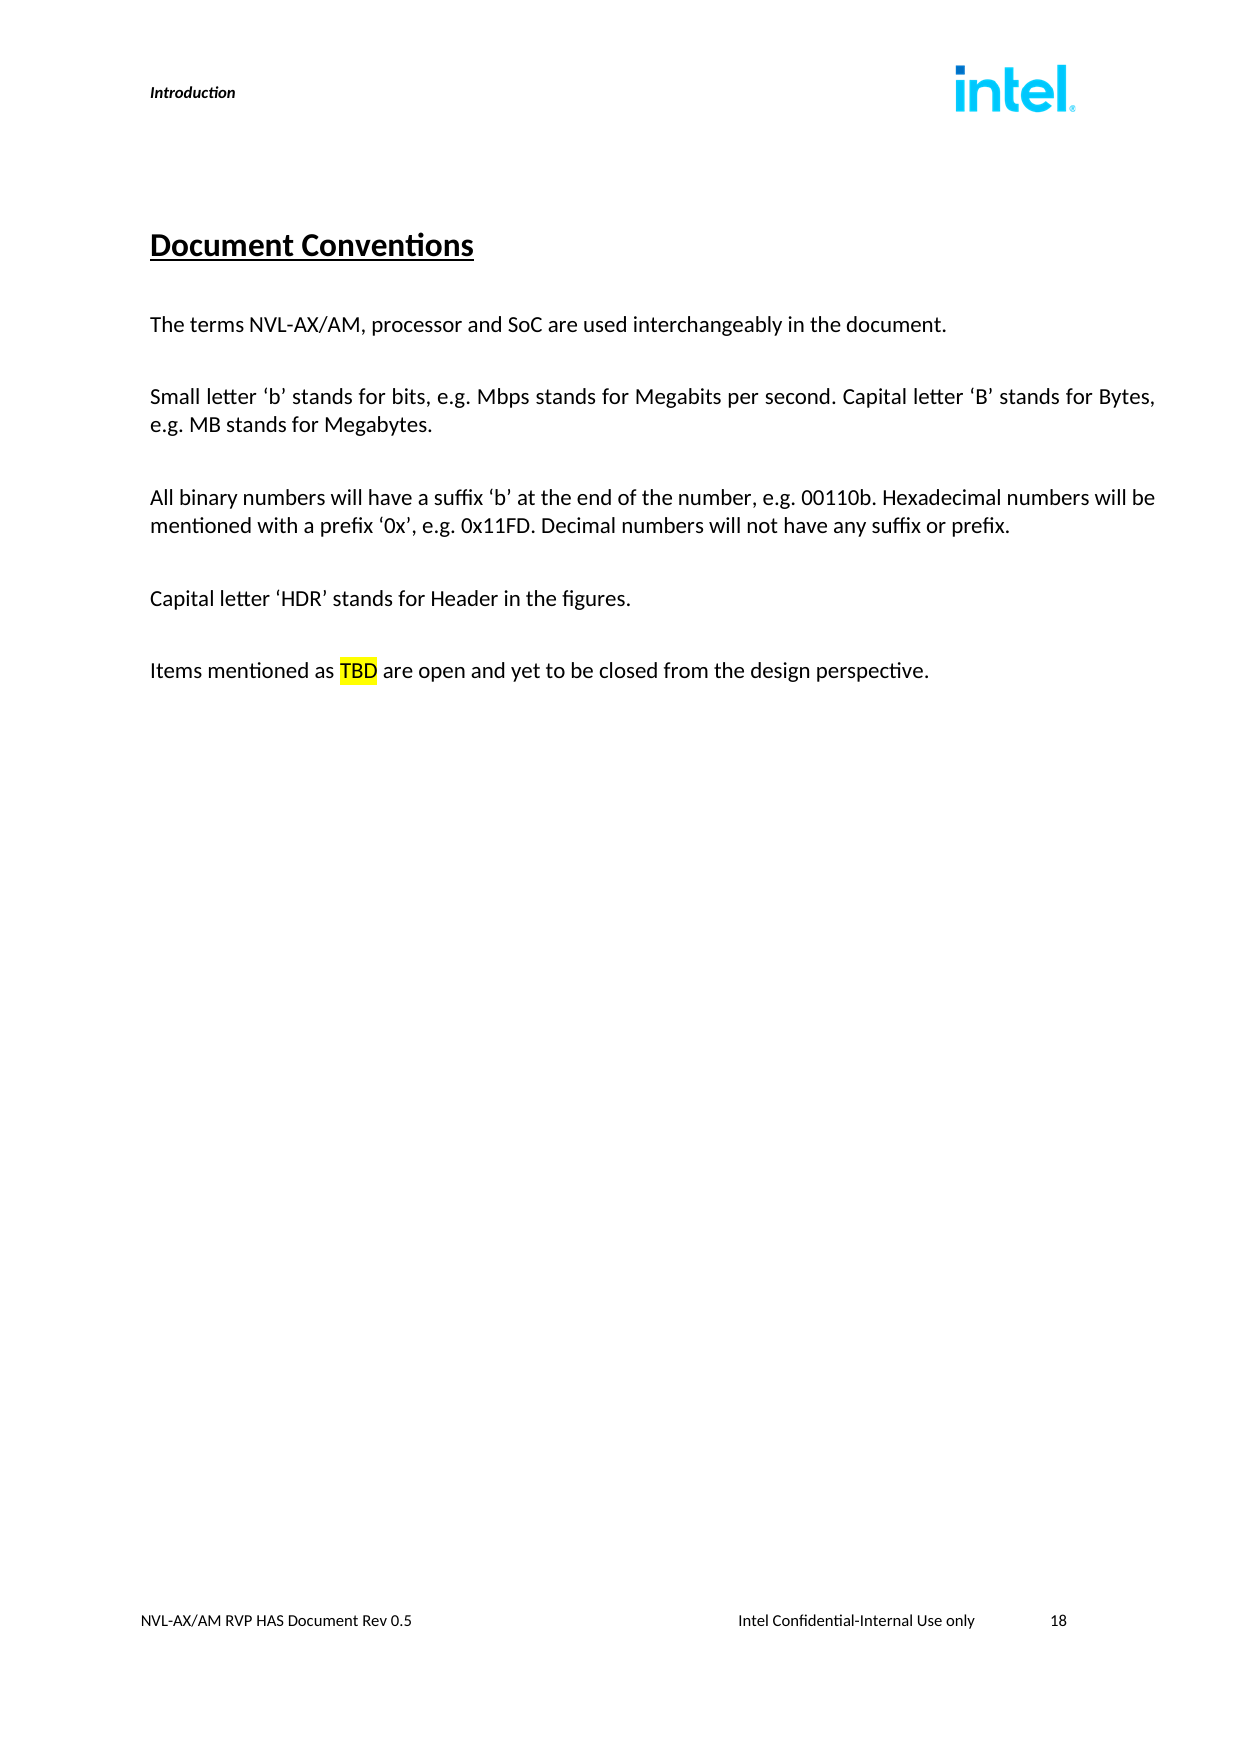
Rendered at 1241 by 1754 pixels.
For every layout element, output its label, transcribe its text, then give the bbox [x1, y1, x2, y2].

picture [955, 62, 1076, 114]
text Capital letter ‘HDR’ stands for Header in the figures. [150, 584, 1158, 612]
text Items mentioned as TBD are open and yet to be closed from the design perspective. [150, 657, 340, 685]
text Small letter ‘b’ stands for bits, e.g. Mbps stands for Megabits per second. Capital letter ‘B’ stands for Bytes, e.g. MB stands for Megabytes. [150, 382, 1158, 438]
text All binary numbers will have a suffix ‘b’ at the end of the number, e.g. 00110b. Hexadecimal numbers will be mentioned with a prefix ‘0x’, e.g. 0x11FD. Decimal numbers will not have any suffix or prefix. [150, 483, 1158, 539]
text Document Conventions [150, 224, 1153, 265]
text Items mentioned as TBD are open and yet to be closed from the design perspective. [377, 657, 1158, 685]
text The terms NVL-AX/AM, processor and SoC are used interchangeably in the document. [150, 310, 1158, 338]
